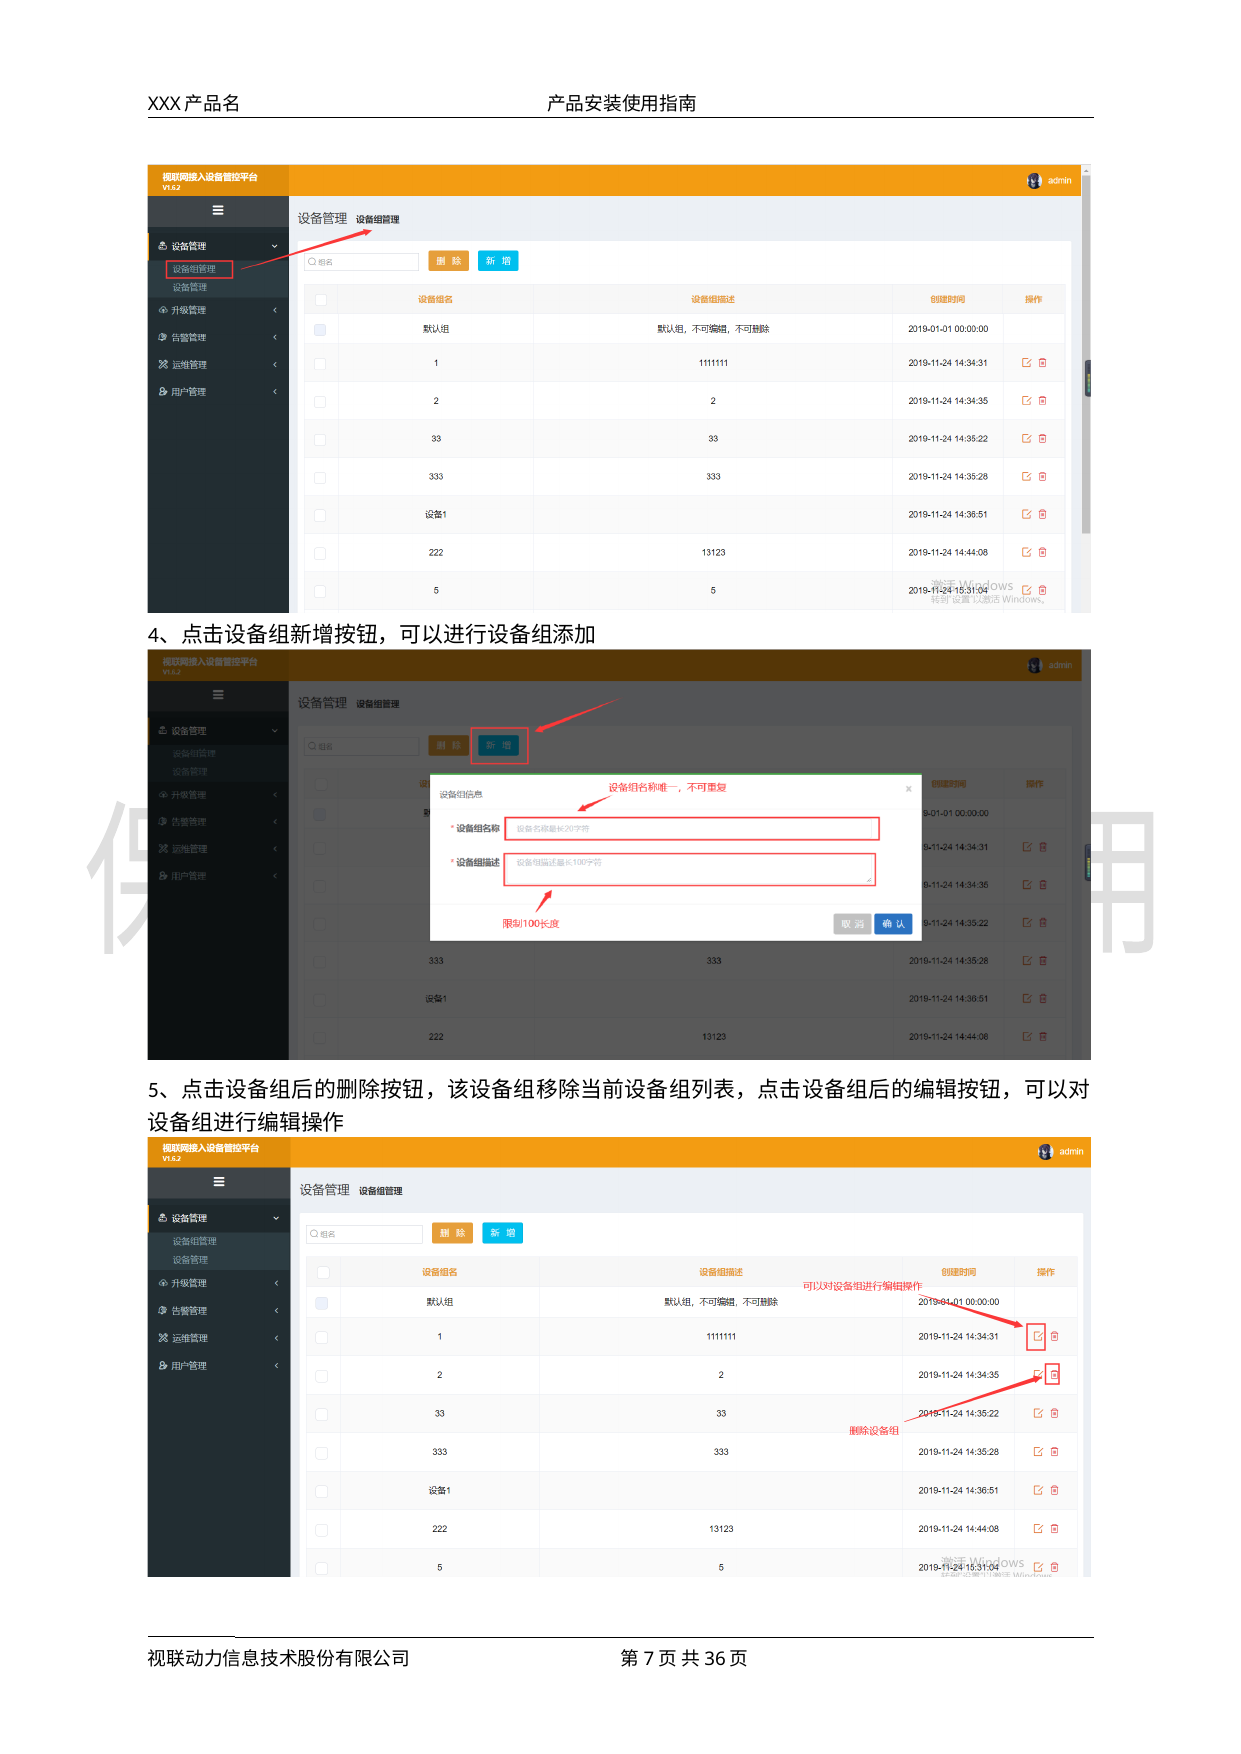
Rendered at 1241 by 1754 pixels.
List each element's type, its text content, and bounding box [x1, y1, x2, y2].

picture [147, 1137, 1091, 1577]
list 点击设备组后的删除按钮，该设备组移除当前设备组列表，点击设备组后的编辑按钮，可以对设备组进行编辑操作 [148, 1072, 1092, 1137]
list 点击设备组新增按钮，可以进行设备组添加 [148, 617, 1092, 649]
picture [147, 162, 1091, 613]
picture [147, 649, 1091, 1060]
